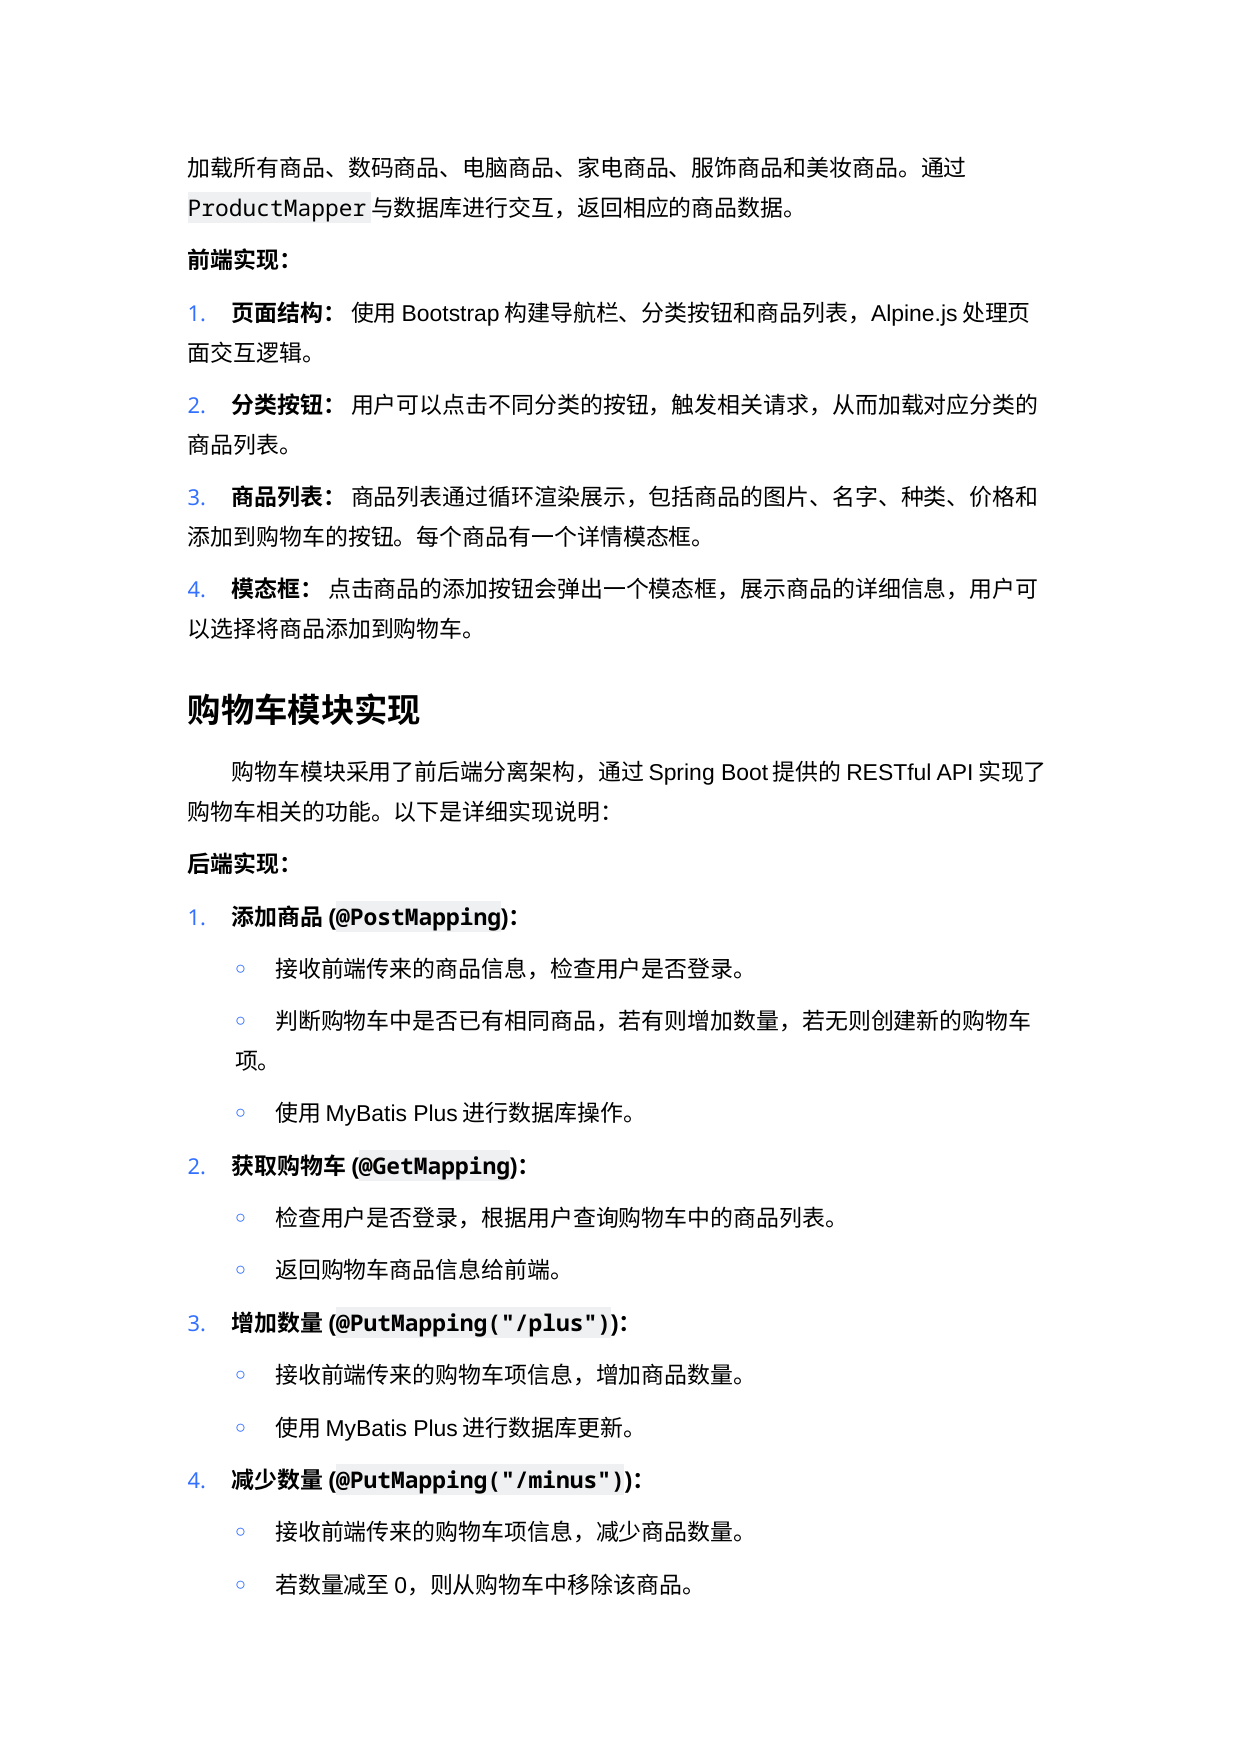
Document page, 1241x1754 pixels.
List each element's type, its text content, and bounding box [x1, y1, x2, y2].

text 后端实现： [187, 846, 1053, 879]
list 接收前端传来的购物车项信息，增加商品数量。 [235, 1357, 1053, 1390]
list 检查用户是否登录，根据用户查询购物车中的商品列表。 [235, 1200, 1053, 1233]
text 购物车模块采用了前后端分离架构，通过Spring Boot提供的RESTful API实现了购物车相关的功能。以下是详细实现说明： [187, 754, 1053, 827]
text 购物车模块实现 [187, 684, 1053, 732]
list 返回购物车商品信息给前端。 [235, 1252, 1053, 1286]
list 模态框： 点击商品的添加按钮会弹出一个模态框，展示商品的详细信息，用户可以选择将商品添加到购物车。 [187, 571, 1053, 644]
list 使用MyBatis Plus进行数据库更新。 [235, 1409, 1053, 1443]
list 接收前端传来的购物车项信息，减少商品数量。 [235, 1514, 1053, 1547]
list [187, 150, 1053, 223]
list 减少数量 (@PutMapping("/minus"))： [187, 1462, 1053, 1495]
list 接收前端传来的商品信息，检查用户是否登录。 [235, 951, 1053, 984]
list 若数量减至0，则从购物车中移除该商品。 [235, 1567, 1053, 1600]
list 使用MyBatis Plus进行数据库操作。 [235, 1095, 1053, 1128]
list 商品列表： 商品列表通过循环渲染展示，包括商品的图片、名字、种类、价格和添加到购物车的按钮。每个商品有一个详情模态框。 [187, 479, 1053, 552]
list 分类按钮： 用户可以点击不同分类的按钮，触发相关请求，从而加载对应分类的商品列表。 [187, 387, 1053, 460]
list 页面结构： 使用Bootstrap构建导航栏、分类按钮和商品列表，Alpine.js处理页面交互逻辑。 [187, 294, 1053, 368]
list 添加商品 (@PostMapping)： [187, 898, 1053, 932]
text 前端实现： [187, 242, 1053, 276]
list 增加数量 (@PutMapping("/plus"))： [187, 1305, 1053, 1338]
list 获取购物车 (@GetMapping)： [187, 1148, 1053, 1181]
list 判断购物车中是否已有相同商品，若有则增加数量，若无则创建新的购物车项。 [235, 1003, 1053, 1076]
